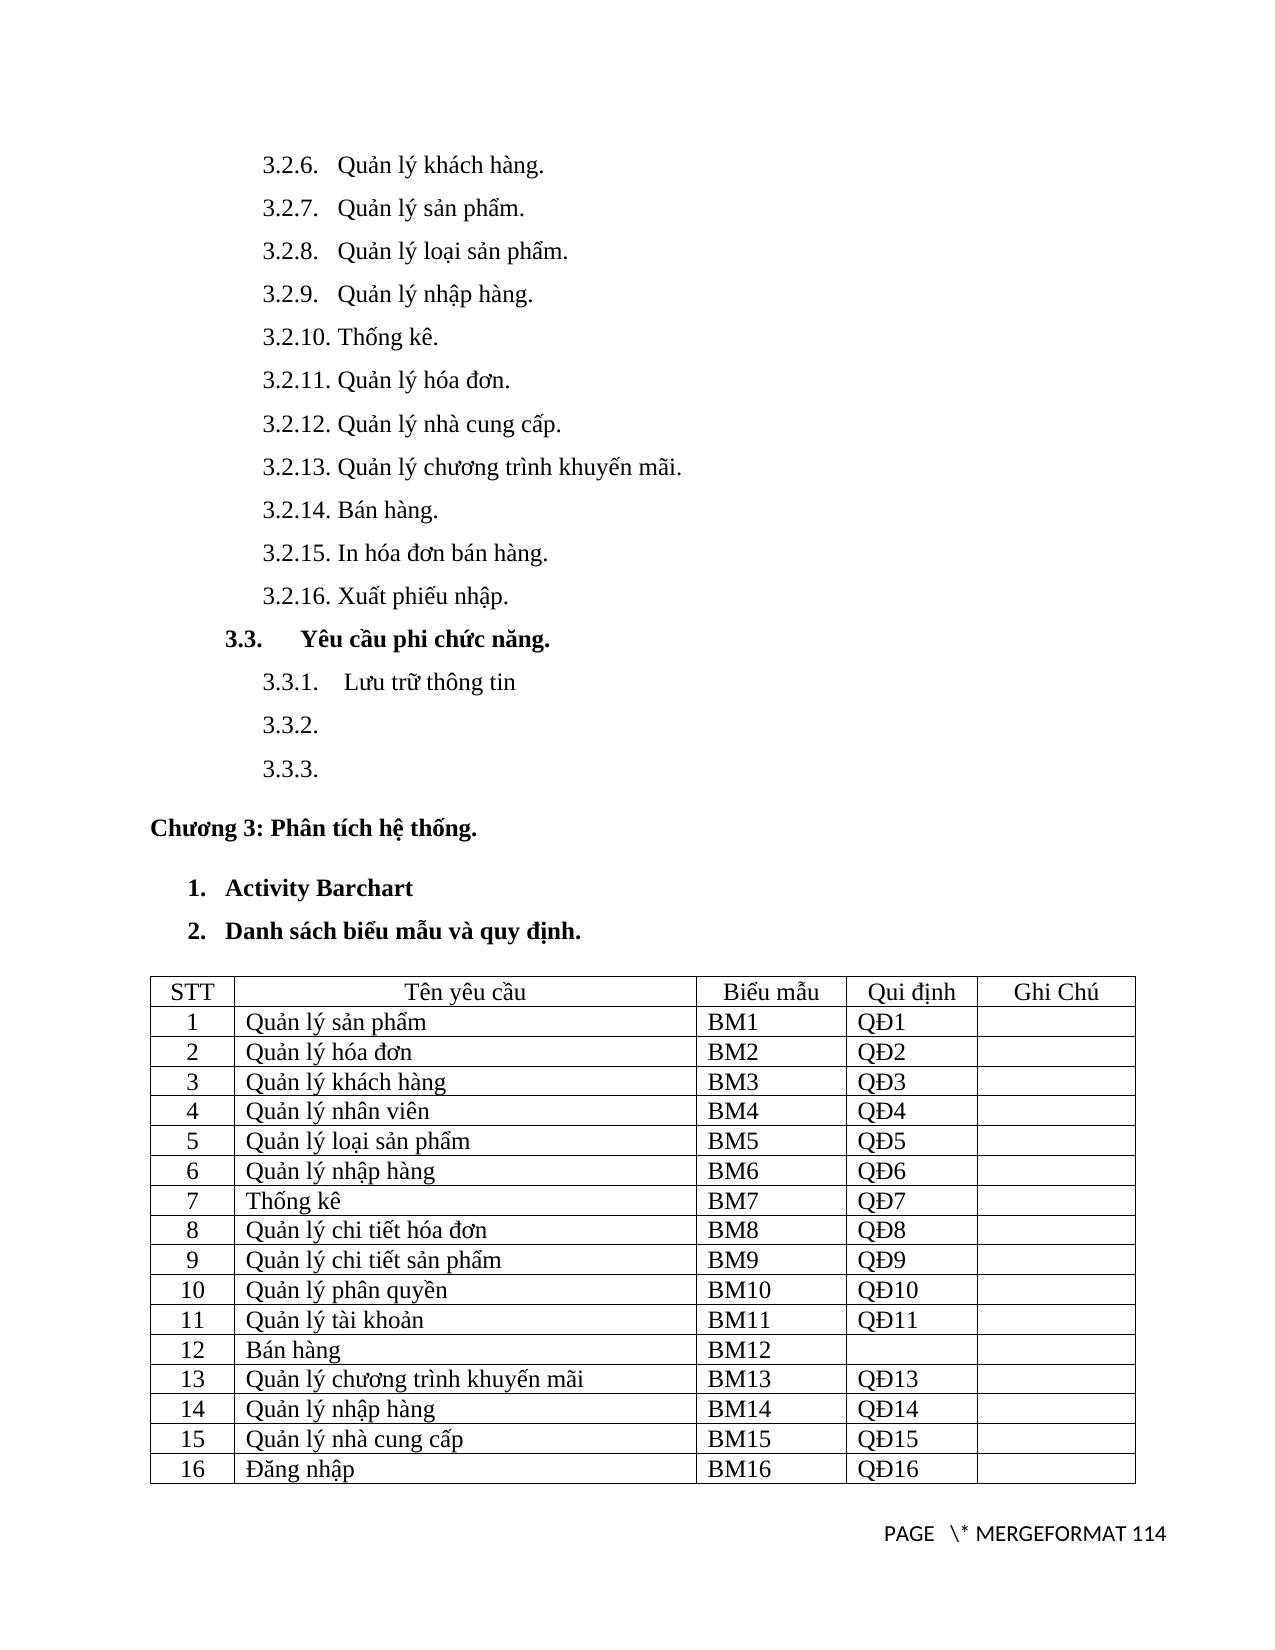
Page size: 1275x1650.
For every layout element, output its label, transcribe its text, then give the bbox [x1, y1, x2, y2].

table_cell 6 [151, 1156, 234, 1185]
table_cell 7 [151, 1186, 234, 1214]
table_cell QĐ9 [847, 1245, 977, 1274]
table_cell QĐ11 [847, 1305, 977, 1334]
table_header STT [151, 977, 234, 1006]
table_cell BM10 [697, 1275, 846, 1304]
table_cell BM9 [697, 1245, 846, 1274]
table_cell 12 [151, 1335, 234, 1363]
table_cell Quản lý chi tiết sản phẩm [235, 1245, 696, 1274]
table_cell Quản lý tài khoản [235, 1305, 696, 1334]
table_cell BM15 [697, 1424, 846, 1453]
table_cell 2 [151, 1037, 234, 1066]
table_cell [978, 1275, 1135, 1304]
table_cell BM12 [697, 1335, 846, 1363]
table_cell [978, 1096, 1135, 1125]
table_cell [847, 1335, 977, 1363]
table_cell 11 [151, 1305, 234, 1334]
list Yêu cầu phi chức năng. [225, 624, 1167, 653]
table_cell QĐ8 [847, 1216, 977, 1244]
table_cell 4 [151, 1096, 234, 1125]
text Chương 3: Phân tích hệ thống. [150, 813, 1167, 842]
table_cell QĐ5 [847, 1126, 977, 1155]
table_cell Quản lý sản phẩm [235, 1007, 696, 1036]
table_cell Quản lý nhà cung cấp [235, 1424, 696, 1453]
table_cell QĐ2 [847, 1037, 977, 1066]
table_cell BM2 [697, 1037, 846, 1066]
list Danh sách biểu mẫu và quy định. [187, 916, 1167, 945]
table_cell 3 [151, 1067, 234, 1095]
table_cell QĐ13 [847, 1365, 977, 1393]
list Quản lý sản phẩm. [262, 193, 1167, 222]
table_cell [978, 1186, 1135, 1214]
list Quản lý khách hàng. [262, 150, 1167, 179]
table_cell [978, 1424, 1135, 1453]
list Xuất phiếu nhập. [262, 581, 1167, 610]
table_header Qui định [847, 977, 977, 1006]
table_cell [978, 1454, 1135, 1483]
list Thống kê. [262, 322, 1167, 351]
table_cell 14 [151, 1394, 234, 1423]
table_cell 1 [151, 1007, 234, 1036]
list Quản lý nhà cung cấp. [262, 409, 1167, 437]
table_cell 13 [151, 1365, 234, 1393]
table_cell BM4 [697, 1096, 846, 1125]
list Quản lý loại sản phẩm. [262, 236, 1167, 265]
table_cell QĐ7 [847, 1186, 977, 1214]
list Lưu trữ thông tin [262, 667, 1167, 696]
table_cell QĐ4 [847, 1096, 977, 1125]
table_cell 10 [151, 1275, 234, 1304]
table_cell QĐ6 [847, 1156, 977, 1185]
table_cell QĐ14 [847, 1394, 977, 1423]
table_cell [978, 1067, 1135, 1095]
table_cell [978, 1216, 1135, 1244]
table_cell BM3 [697, 1067, 846, 1095]
table_cell BM16 [697, 1454, 846, 1483]
table_cell QĐ15 [847, 1424, 977, 1453]
table_cell QĐ16 [847, 1454, 977, 1483]
list Quản lý hóa đơn. [262, 366, 1167, 394]
table_cell Quản lý nhân viên [235, 1096, 696, 1125]
table_cell [978, 1394, 1135, 1423]
table_cell [978, 1335, 1135, 1363]
list Quản lý chương trình khuyến mãi. [262, 452, 1167, 481]
table_header Tên yêu cầu [235, 977, 696, 1006]
table_cell 8 [151, 1216, 234, 1244]
table_cell [978, 1156, 1135, 1185]
table_cell Bán hàng [235, 1335, 696, 1363]
table_cell Quản lý khách hàng [235, 1067, 696, 1095]
table_cell QĐ10 [847, 1275, 977, 1304]
table_cell [978, 1305, 1135, 1334]
table_cell 9 [151, 1245, 234, 1274]
table_cell BM11 [697, 1305, 846, 1334]
table_cell Quản lý nhập hàng [235, 1156, 696, 1185]
table_cell [978, 1365, 1135, 1393]
table_cell Quản lý phân quyền [235, 1275, 696, 1304]
table_cell Quản lý nhập hàng [235, 1394, 696, 1423]
table_cell Đăng nhập [235, 1454, 696, 1483]
table_cell 15 [151, 1424, 234, 1453]
table_cell Quản lý loại sản phẩm [235, 1126, 696, 1155]
table_cell BM14 [697, 1394, 846, 1423]
list Quản lý nhập hàng. [262, 279, 1167, 308]
table_cell Quản lý chương trình khuyến mãi [235, 1365, 696, 1393]
table_cell BM7 [697, 1186, 846, 1214]
table_cell [978, 1126, 1135, 1155]
table_cell 16 [151, 1454, 234, 1483]
table_cell BM1 [697, 1007, 846, 1036]
table_header Ghi Chú [978, 977, 1135, 1006]
table_cell Quản lý hóa đơn [235, 1037, 696, 1066]
table_cell BM5 [697, 1126, 846, 1155]
list Activity Barchart [187, 873, 1167, 902]
table_cell BM8 [697, 1216, 846, 1244]
table_cell [978, 1037, 1135, 1066]
table_cell QĐ1 [847, 1007, 977, 1036]
list Bán hàng. [262, 495, 1167, 524]
list In hóa đơn bán hàng. [262, 538, 1167, 567]
table_cell BM6 [697, 1156, 846, 1185]
table_cell 5 [151, 1126, 234, 1155]
table_cell [978, 1245, 1135, 1274]
table_cell BM13 [697, 1365, 846, 1393]
table_cell Quản lý chi tiết hóa đơn [235, 1216, 696, 1244]
table_header Biểu mẫu [697, 977, 846, 1006]
table_cell Thống kê [235, 1186, 696, 1214]
table_cell QĐ3 [847, 1067, 977, 1095]
table_cell [978, 1007, 1135, 1036]
